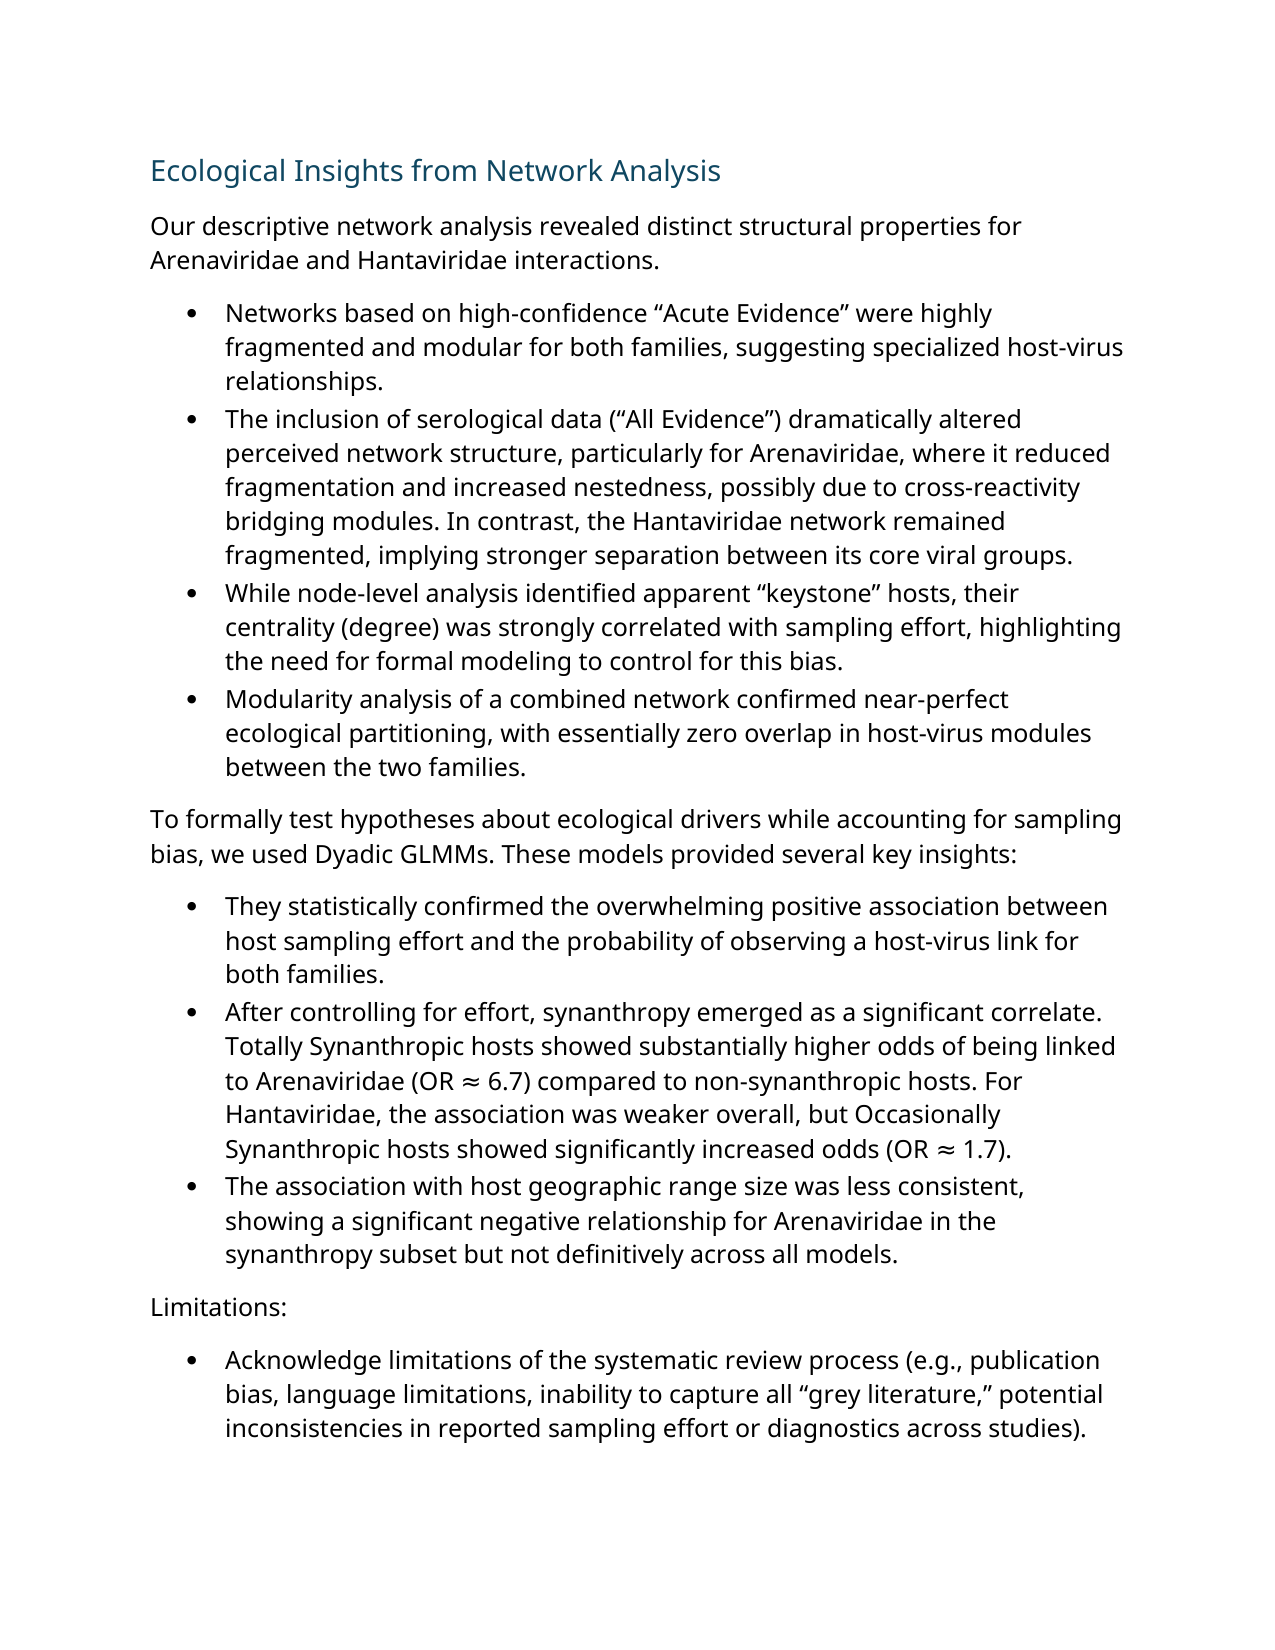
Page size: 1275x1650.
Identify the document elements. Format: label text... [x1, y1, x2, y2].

list While node-level analysis identified apparent “keystone” hosts, their centrality (degree) was strongly correlated with sampling effort, highlighting the need for formal modeling to control for this bias. [187, 575, 1125, 677]
text To formally test hypotheses about ecological drivers while accounting for sampling bias, we used Dyadic GLMMs. These models provided several key insights: [150, 802, 1125, 870]
list Networks based on high-confidence “Acute Evidence” were highly fragmented and modular for both families, suggesting specialized host-virus relationships. [187, 295, 1125, 397]
list Acknowledge limitations of the systematic review process (e.g., publication bias, language limitations, inability to capture all “grey literature,” potential inconsistencies in reported sampling effort or diagnostics across studies). [187, 1343, 1125, 1445]
list After controlling for effort, synanthropy emerged as a significant correlate. Totally Synanthropic hosts showed substantially higher odds of being linked to Arenaviridae (OR ≈ 6.7) compared to non-synanthropic hosts. For Hantaviridae, the association was weaker overall, but Occasionally Synanthropic hosts showed significantly increased odds (OR ≈ 1.7). [187, 995, 1125, 1165]
text Limitations: [150, 1290, 1125, 1324]
list The inclusion of serological data (“All Evidence”) dramatically altered perceived network structure, particularly for Arenaviridae, where it reduced fragmentation and increased nestedness, possibly due to cross-reactivity bridging modules. In contrast, the Hantaviridae network remained fragmented, implying stronger separation between its core viral groups. [187, 401, 1125, 572]
list They statistically confirmed the overwhelming positive association between host sampling effort and the probability of observing a host-virus link for both families. [187, 889, 1125, 991]
list The association with host geographic range size was less consistent, showing a significant negative relationship for Arenaviridae in the synanthropy subset but not definitively across all models. [187, 1169, 1125, 1271]
list Modularity analysis of a combined network confirmed near-perfect ecological partitioning, with essentially zero overlap in host-virus modules between the two families. [187, 681, 1125, 783]
text Our descriptive network analysis revealed distinct structural properties for Arenaviridae and Hantaviridae interactions. [150, 208, 1125, 277]
subtitle Ecological Insights from Network Analysis [150, 150, 1125, 190]
